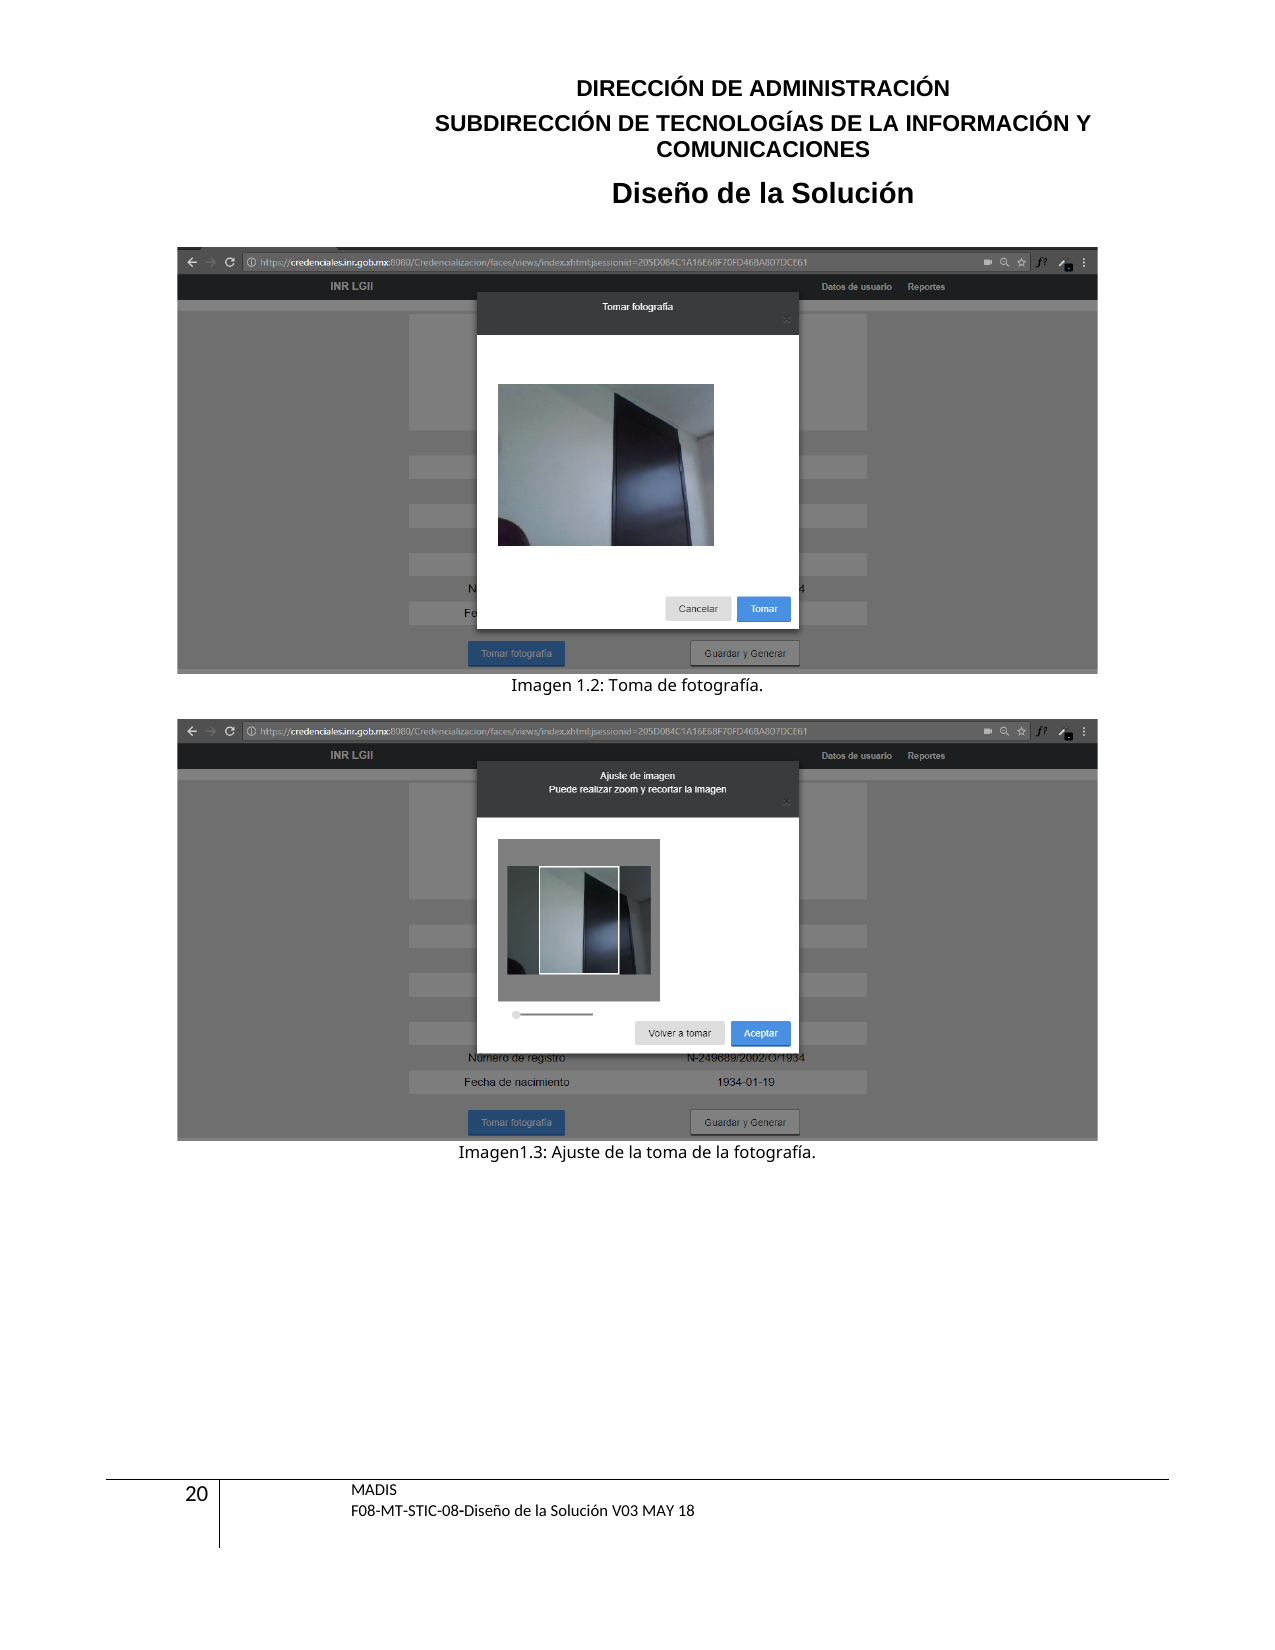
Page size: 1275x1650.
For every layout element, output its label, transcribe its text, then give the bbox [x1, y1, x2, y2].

picture [177, 247, 1098, 674]
text Imagen 1.2: Toma de fotografía. [177, 674, 1098, 697]
text Imagen1.3: Ajuste de la toma de la fotografía. [177, 1141, 1098, 1163]
picture [177, 719, 1098, 1141]
